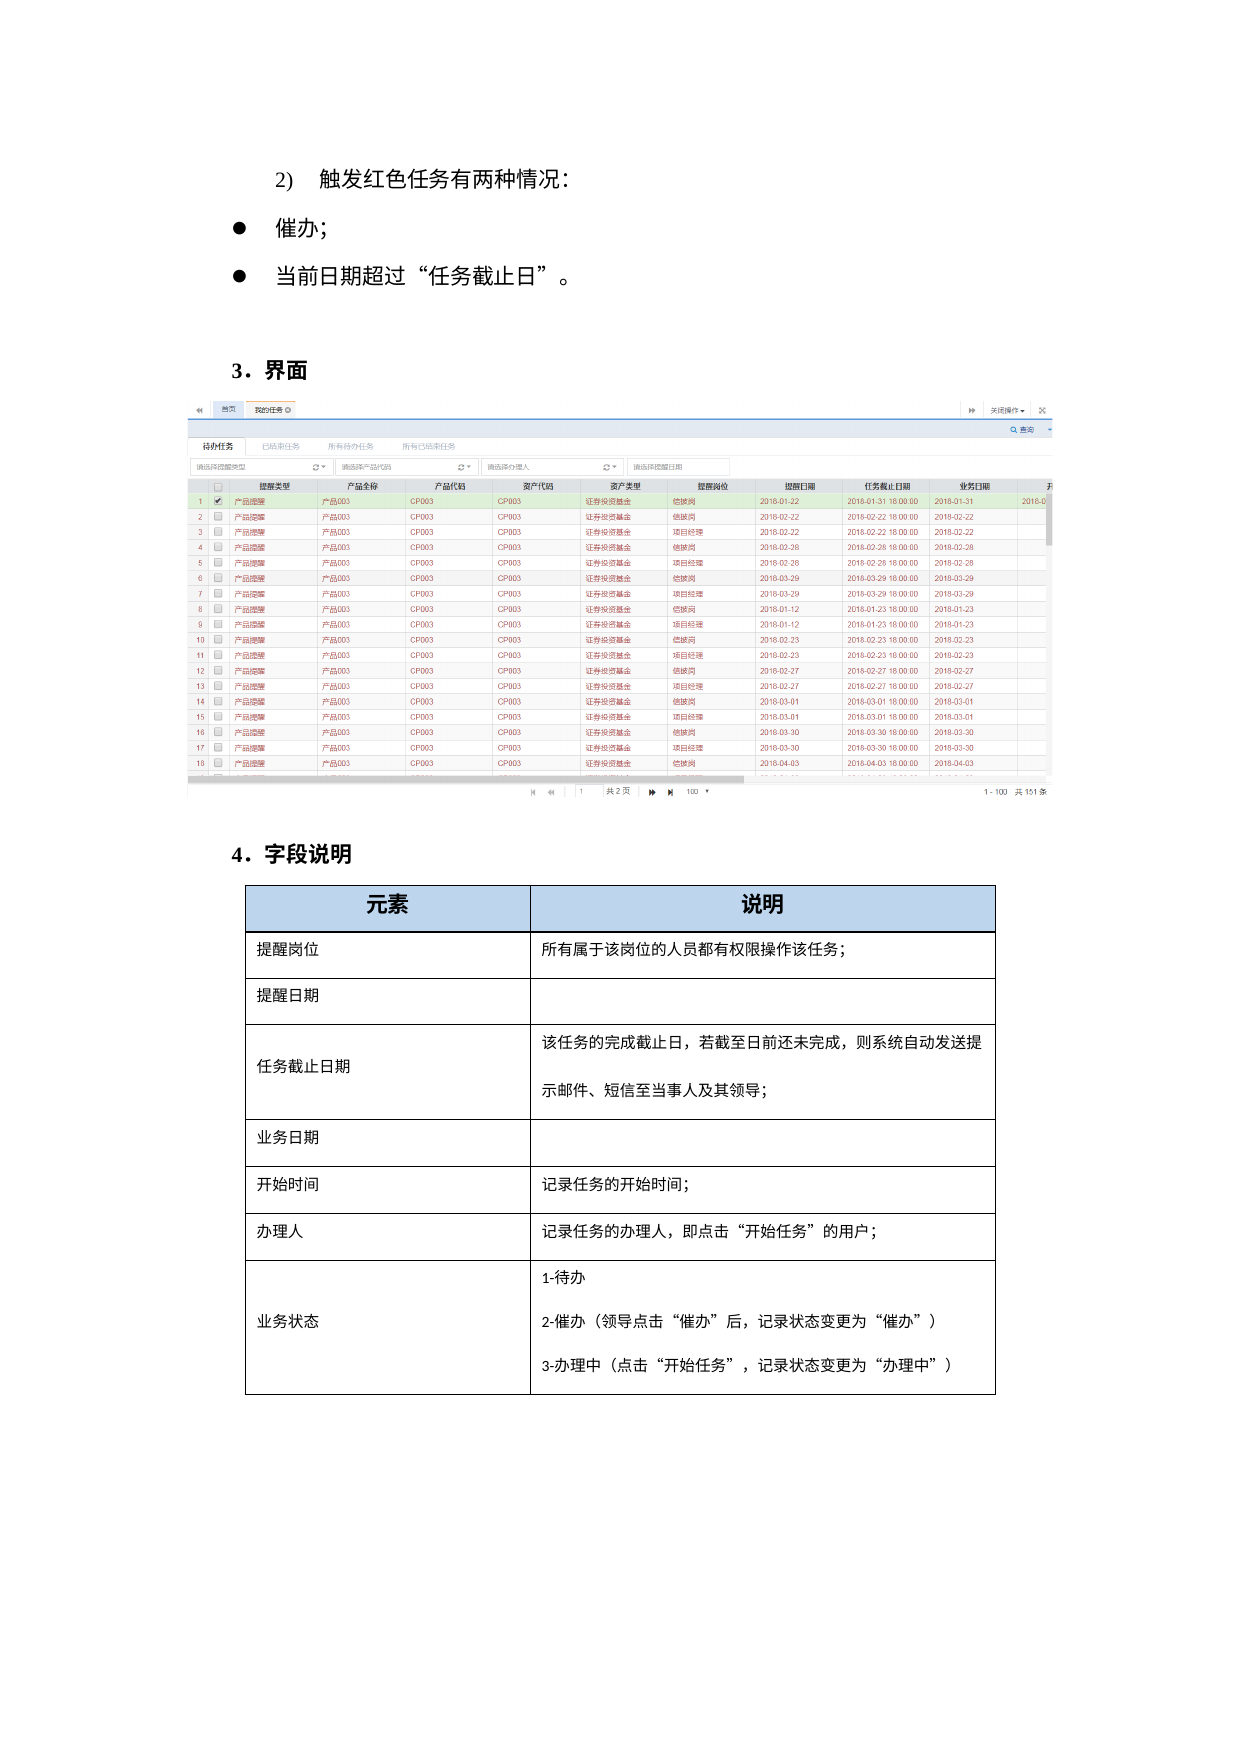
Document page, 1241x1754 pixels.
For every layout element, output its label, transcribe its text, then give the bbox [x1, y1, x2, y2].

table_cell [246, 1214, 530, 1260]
picture [187, 401, 1053, 797]
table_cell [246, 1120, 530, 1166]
list 界面 [187, 353, 1053, 385]
list 字段说明 [187, 837, 1053, 869]
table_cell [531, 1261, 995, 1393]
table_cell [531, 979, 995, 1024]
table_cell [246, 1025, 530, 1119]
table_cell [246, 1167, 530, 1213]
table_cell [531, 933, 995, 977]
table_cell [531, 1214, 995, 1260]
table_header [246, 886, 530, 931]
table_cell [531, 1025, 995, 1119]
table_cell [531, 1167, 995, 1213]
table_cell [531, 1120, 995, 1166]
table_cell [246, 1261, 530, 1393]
list 催办； [231, 210, 1053, 243]
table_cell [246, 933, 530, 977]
list 触发红色任务有两种情况： [275, 162, 1053, 194]
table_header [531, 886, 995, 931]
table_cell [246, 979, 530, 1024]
list 当前日期超过“任务截止日”。 [231, 259, 1053, 291]
